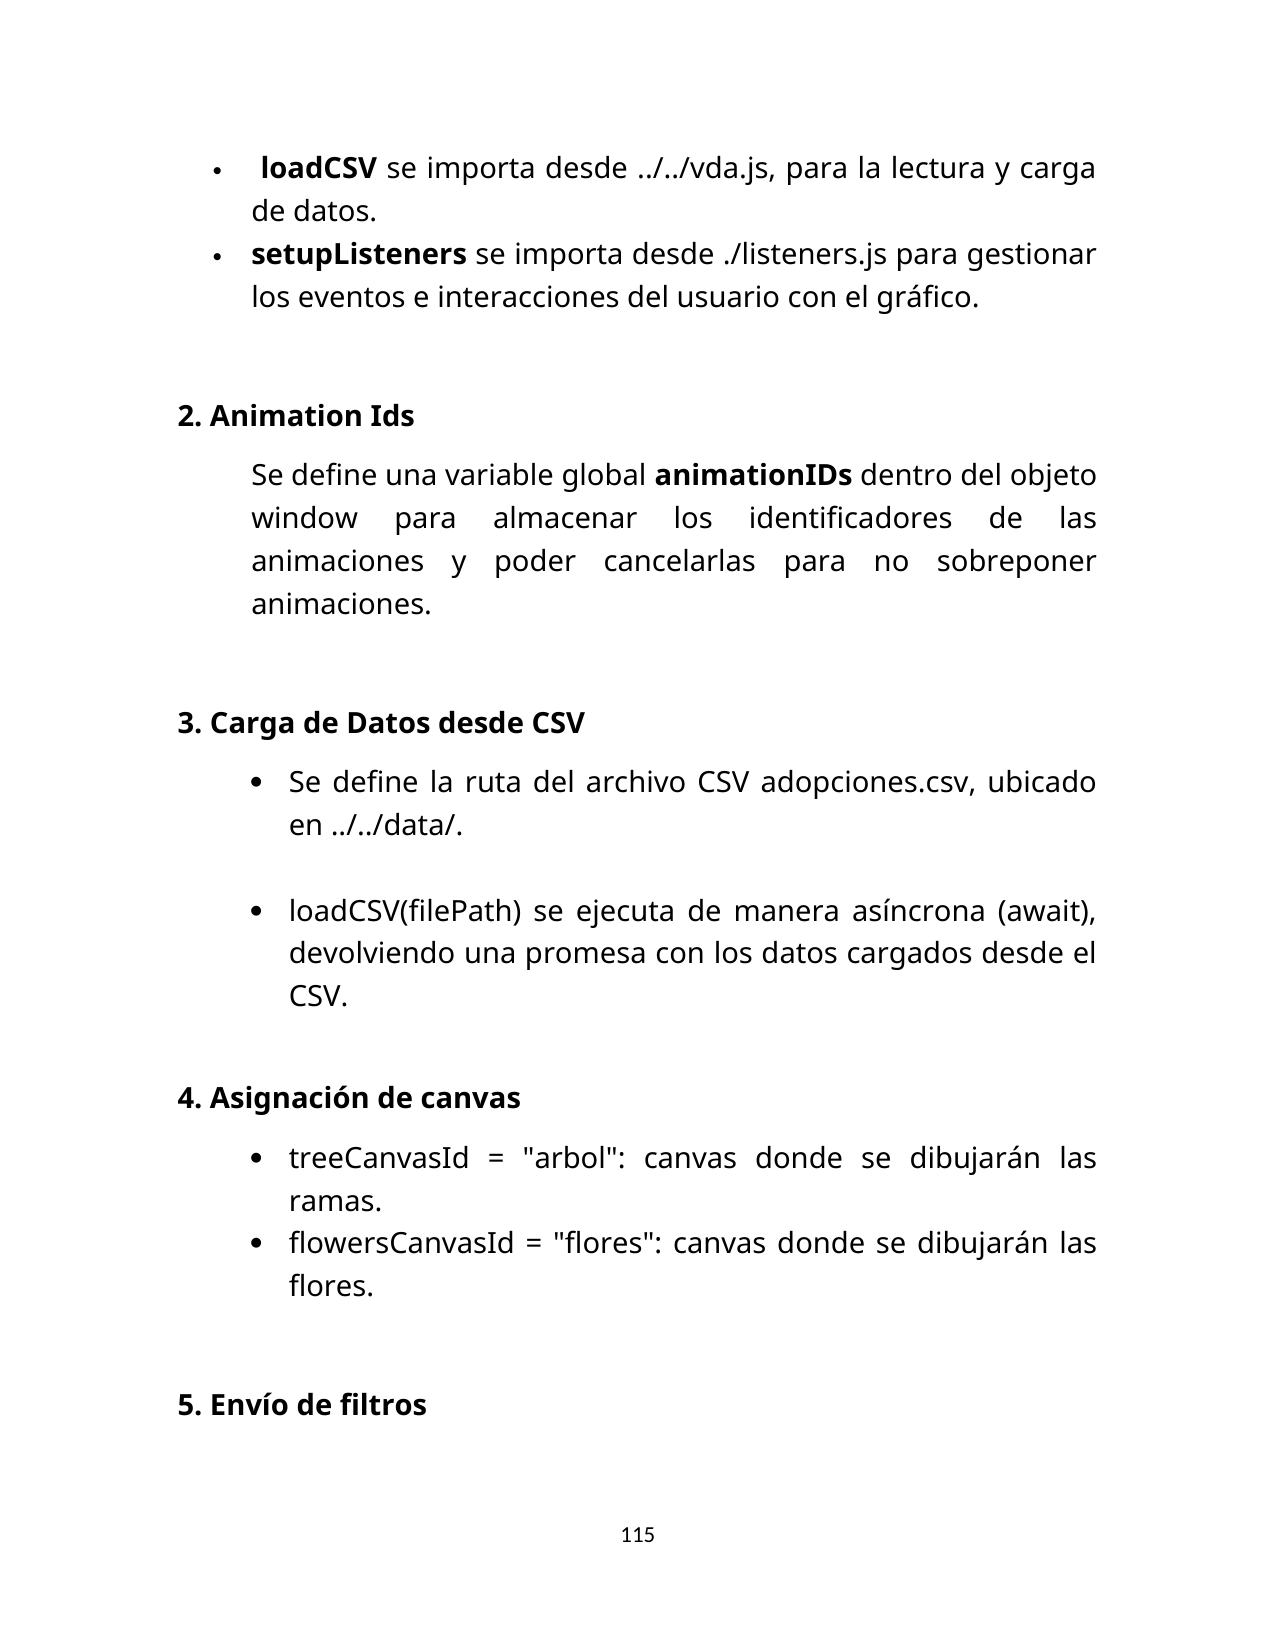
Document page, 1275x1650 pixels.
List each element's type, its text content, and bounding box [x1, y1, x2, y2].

text 2. Animation Ids [177, 395, 1098, 435]
list Se define la ruta del archivo CSV adopciones.csv, ubicado en ../../data/. [251, 761, 1098, 844]
text Se define una variable global animationIDs dentro del objeto window para almacenar los identificadores de las animaciones y poder cancelarlas para no sobreponer animaciones. [251, 454, 1098, 623]
list loadCSV(filePath) se ejecuta de manera asíncrona (await), devolviendo una promesa con los datos cargados desde el CSV. [251, 890, 1098, 1015]
list flowersCanvasId = "flores": canvas donde se dibujarán las flores. [251, 1223, 1098, 1305]
text 5. Envío de filtros [177, 1384, 1098, 1424]
list setupListeners se importa desde ./listeners.js para gestionar los eventos e interacciones del usuario con el gráfico. [213, 233, 1098, 316]
list treeCanvasId = "arbol": canvas donde se dibujarán las ramas. [251, 1137, 1098, 1220]
text 3. Carga de Datos desde CSV [177, 702, 1098, 742]
list loadCSV se importa desde ../../vda.js, para la lectura y carga de datos. [213, 148, 1098, 230]
text 4. Asignación de canvas [177, 1078, 1098, 1117]
